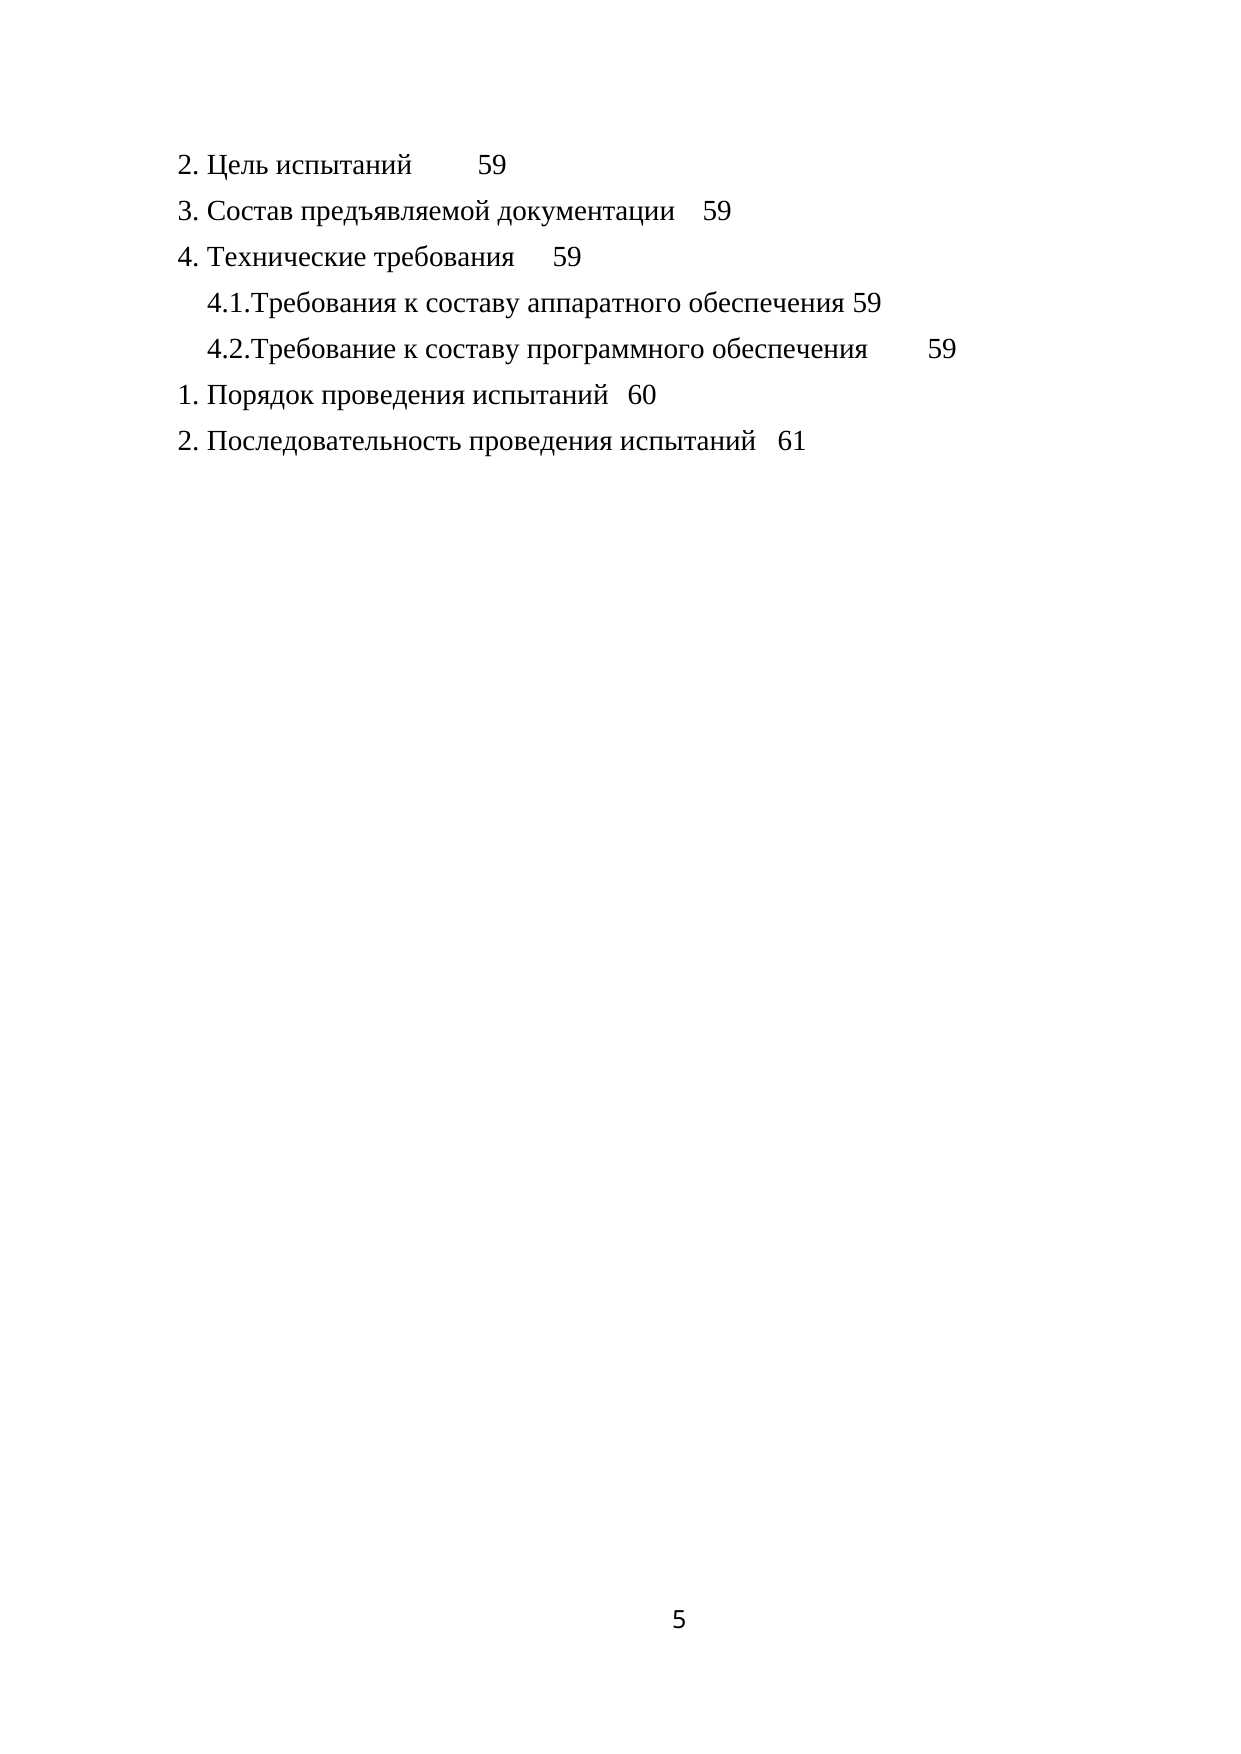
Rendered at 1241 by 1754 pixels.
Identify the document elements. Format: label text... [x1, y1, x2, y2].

list Цель испытаний 59 [177, 147, 1181, 180]
list Технические требования 59 [177, 239, 1181, 272]
list Состав предъявляемой документации 59 [177, 193, 1181, 226]
list Порядок проведения испытаний 60 [177, 377, 1181, 411]
list Требования к составу аппаратного обеспечения 59 [207, 285, 1181, 318]
list Последовательность проведения испытаний 61 [177, 423, 1181, 457]
list Требование к составу программного обеспечения 59 [207, 331, 1181, 364]
